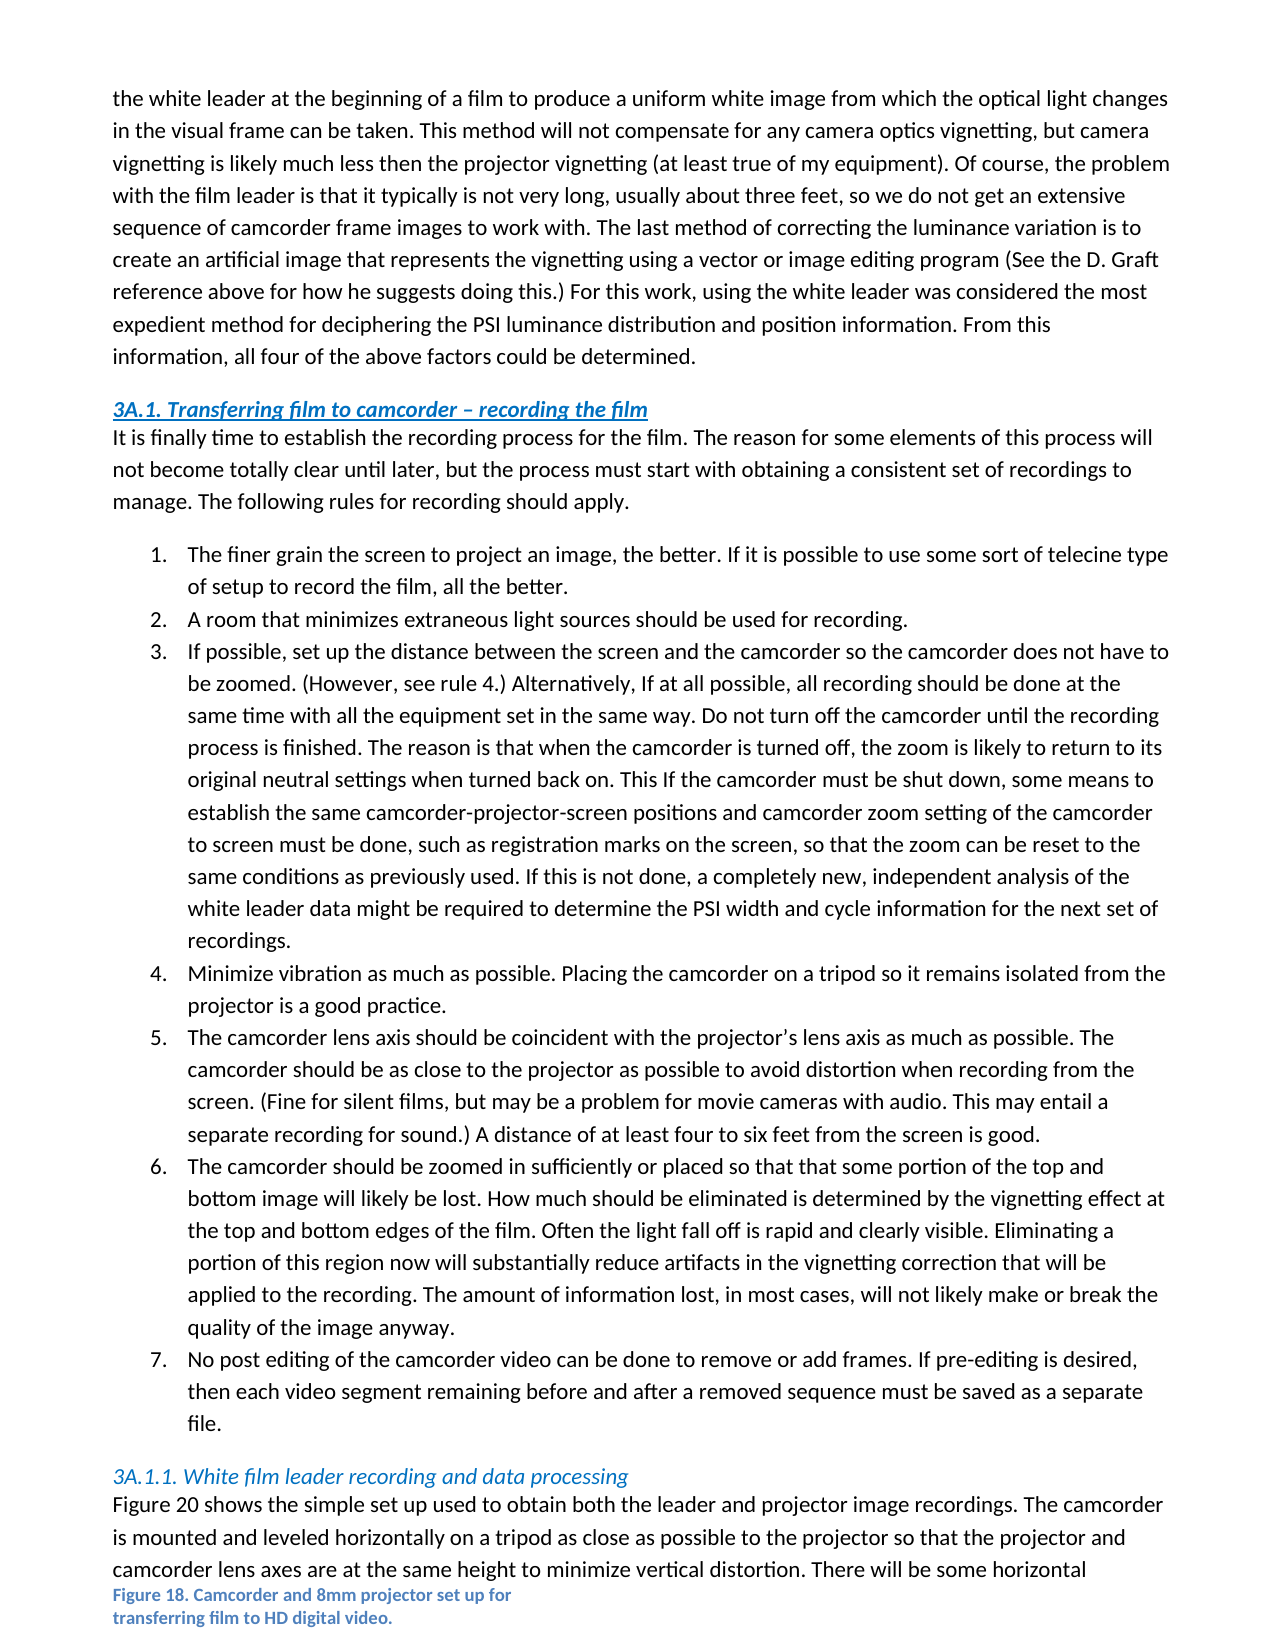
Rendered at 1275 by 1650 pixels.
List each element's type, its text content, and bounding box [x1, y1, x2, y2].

list A room that minimizes extraneous light sources should be used for recording. [150, 605, 1172, 633]
list No post editing of the camcorder video can be done to remove or add frames. If pre-editing is desired, then each video segment remaining before and after a removed sequence must be saved as a separate file. [150, 1345, 1172, 1437]
text It is finally time to establish the recording process for the film. The reason for some elements of this process will not become totally clear until later, but the process must start with obtaining a consistent set of recordings to manage. The following rules for recording should apply. [112, 423, 1172, 515]
list The camcorder lens axis should be coincident with the projector’s lens axis as much as possible. The camcorder should be as close to the projector as possible to avoid distortion when recording from the screen. (Fine for silent films, but may be a problem for movie cameras with audio. This may entail a separate recording for sound.) A distance of at least four to six feet from the screen is good. [150, 1023, 1172, 1148]
list The camcorder should be zoomed in sufficiently or placed so that that some portion of the top and bottom image will likely be lost. How much should be eliminated is determined by the vignetting effect at the top and bottom edges of the film. Often the light fall off is rapid and clearly visible. Eliminating a portion of this region now will substantially reduce artifacts in the vignetting correction that will be applied to the recording. The amount of information lost, in most cases, will not likely make or break the quality of the image anyway. [150, 1152, 1172, 1341]
list Minimize vibration as much as possible. Placing the camcorder on a tripod so it remains isolated from the projector is a good practice. [150, 959, 1172, 1019]
list The finer grain the screen to project an image, the better. If it is possible to use some sort of telecine type of setup to record the film, all the better. [150, 540, 1172, 601]
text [112, 84, 1172, 370]
list If possible, set up the distance between the screen and the camcorder so the camcorder does not have to be zoomed. (However, see rule 4.) Alternatively, If at all possible, all recording should be done at the same time with all the equipment set in the same way. Do not turn off the camcorder until the recording process is finished. The reason is that when the camcorder is turned off, the zoom is likely to return to its original neutral settings when turned back on. This If the camcorder must be shut down, some means to establish the same camcorder-projector-screen positions and camcorder zoom setting of the camcorder to screen must be done, such as registration marks on the screen, so that the zoom can be reset to the same conditions as previously used. If this is not done, a completely new, independent analysis of the white leader data might be required to determine the PSI width and cycle information for the next set of recordings. [150, 637, 1172, 954]
subtitle 3A.1.1. White film leader recording and data processing [112, 1462, 1172, 1490]
subtitle 3A.1. Transferring film to camcorder – recording the film [112, 395, 1172, 423]
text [112, 1490, 1172, 1583]
